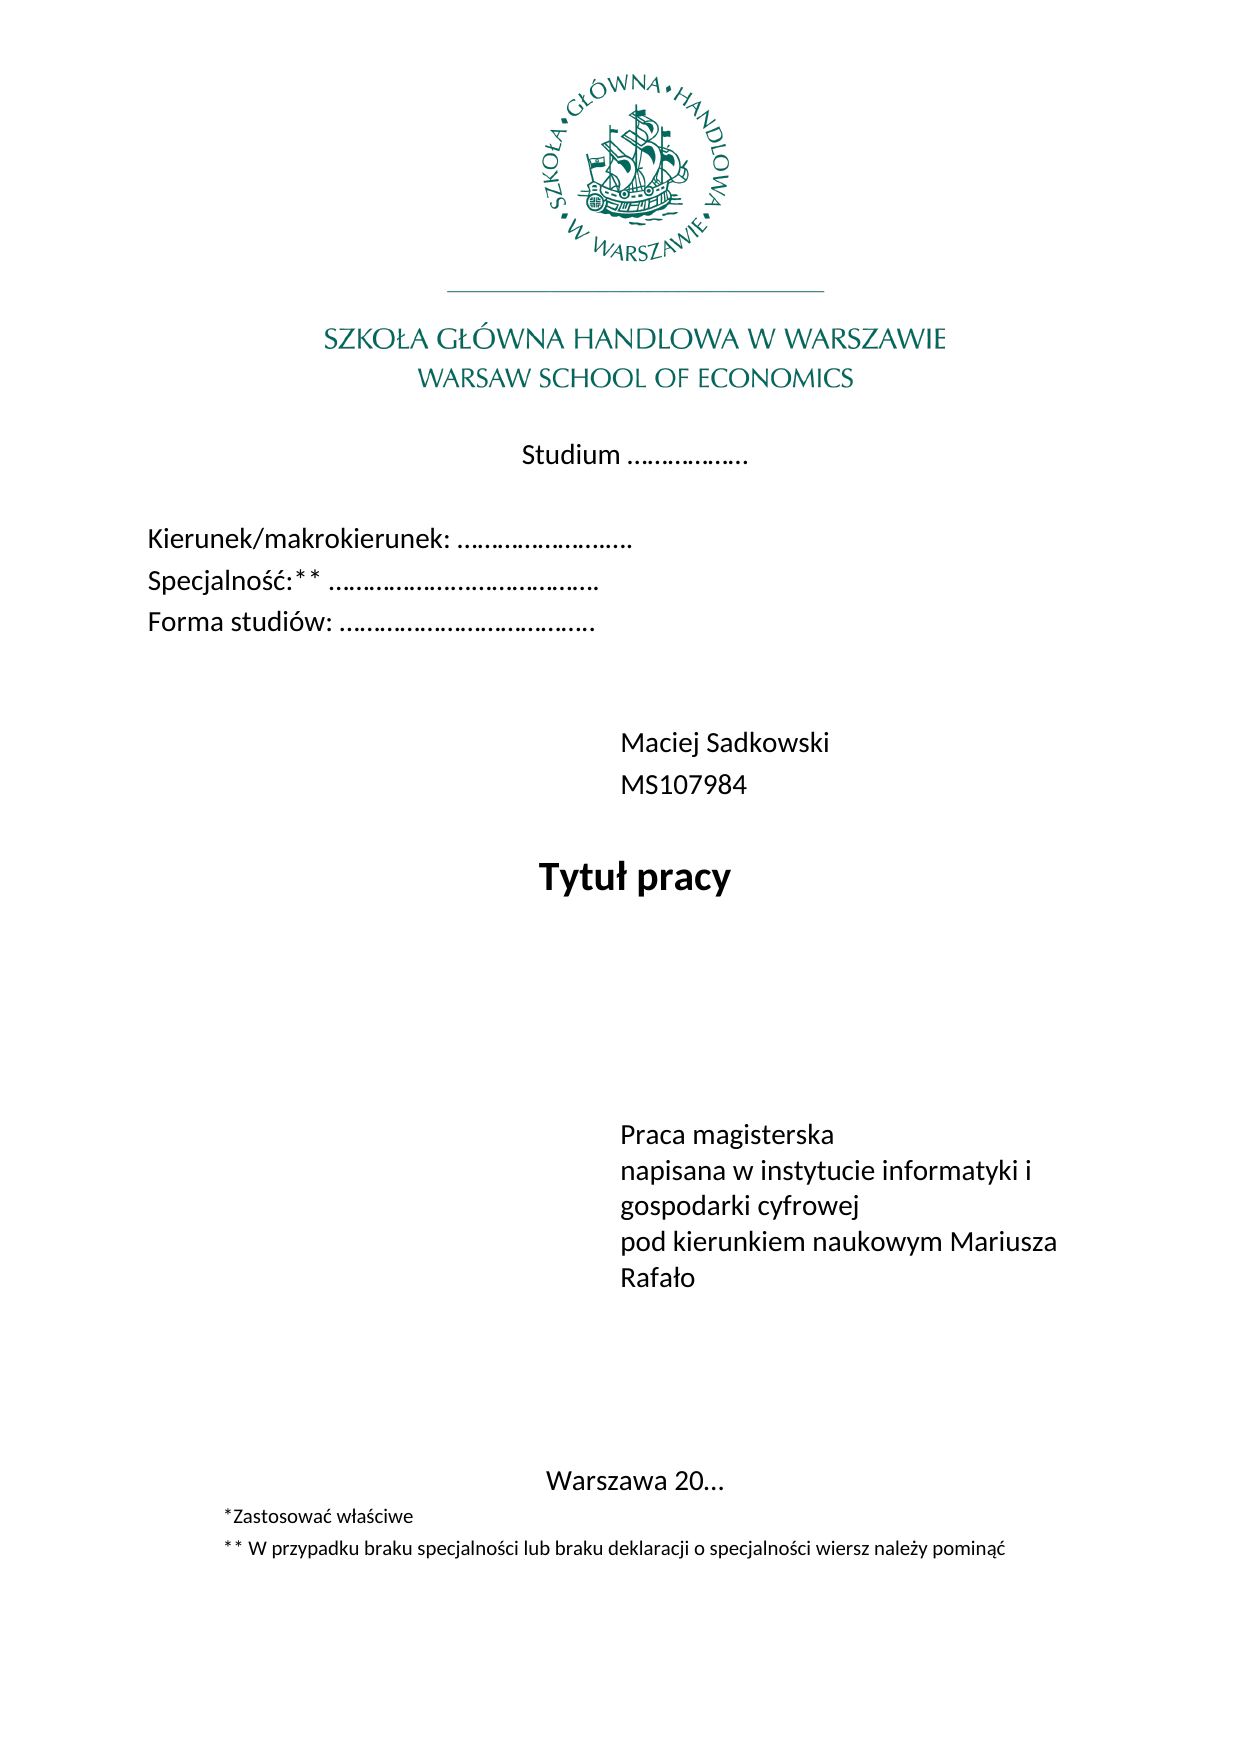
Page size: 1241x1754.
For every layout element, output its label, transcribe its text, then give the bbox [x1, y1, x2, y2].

picture [324, 73, 945, 388]
text Forma studiów: ……………………………….. [148, 603, 1122, 639]
text Praca magisterska [620, 1116, 1122, 1152]
text napisana w instytucie informatyki i gospodarki cyfrowej [620, 1152, 1122, 1223]
text MS107984 [591, 766, 1122, 802]
text Maciej Sadkowski [591, 724, 1122, 760]
text *Zastosować właściwe [223, 1504, 1122, 1529]
text Warszawa 20… [148, 1462, 1122, 1497]
text Studium ……………… [148, 436, 1122, 472]
text Tytuł pracy [148, 850, 1122, 901]
text ** W przypadku braku specjalności lub braku deklaracji o specjalności wiersz należy pominąć [223, 1535, 1122, 1561]
text Kierunek/makrokierunek: ………………….…. [148, 520, 1122, 555]
text Specjalność:** ………………...………………. [148, 562, 1122, 597]
text pod kierunkiem naukowym Mariusza Rafało [620, 1223, 1122, 1294]
